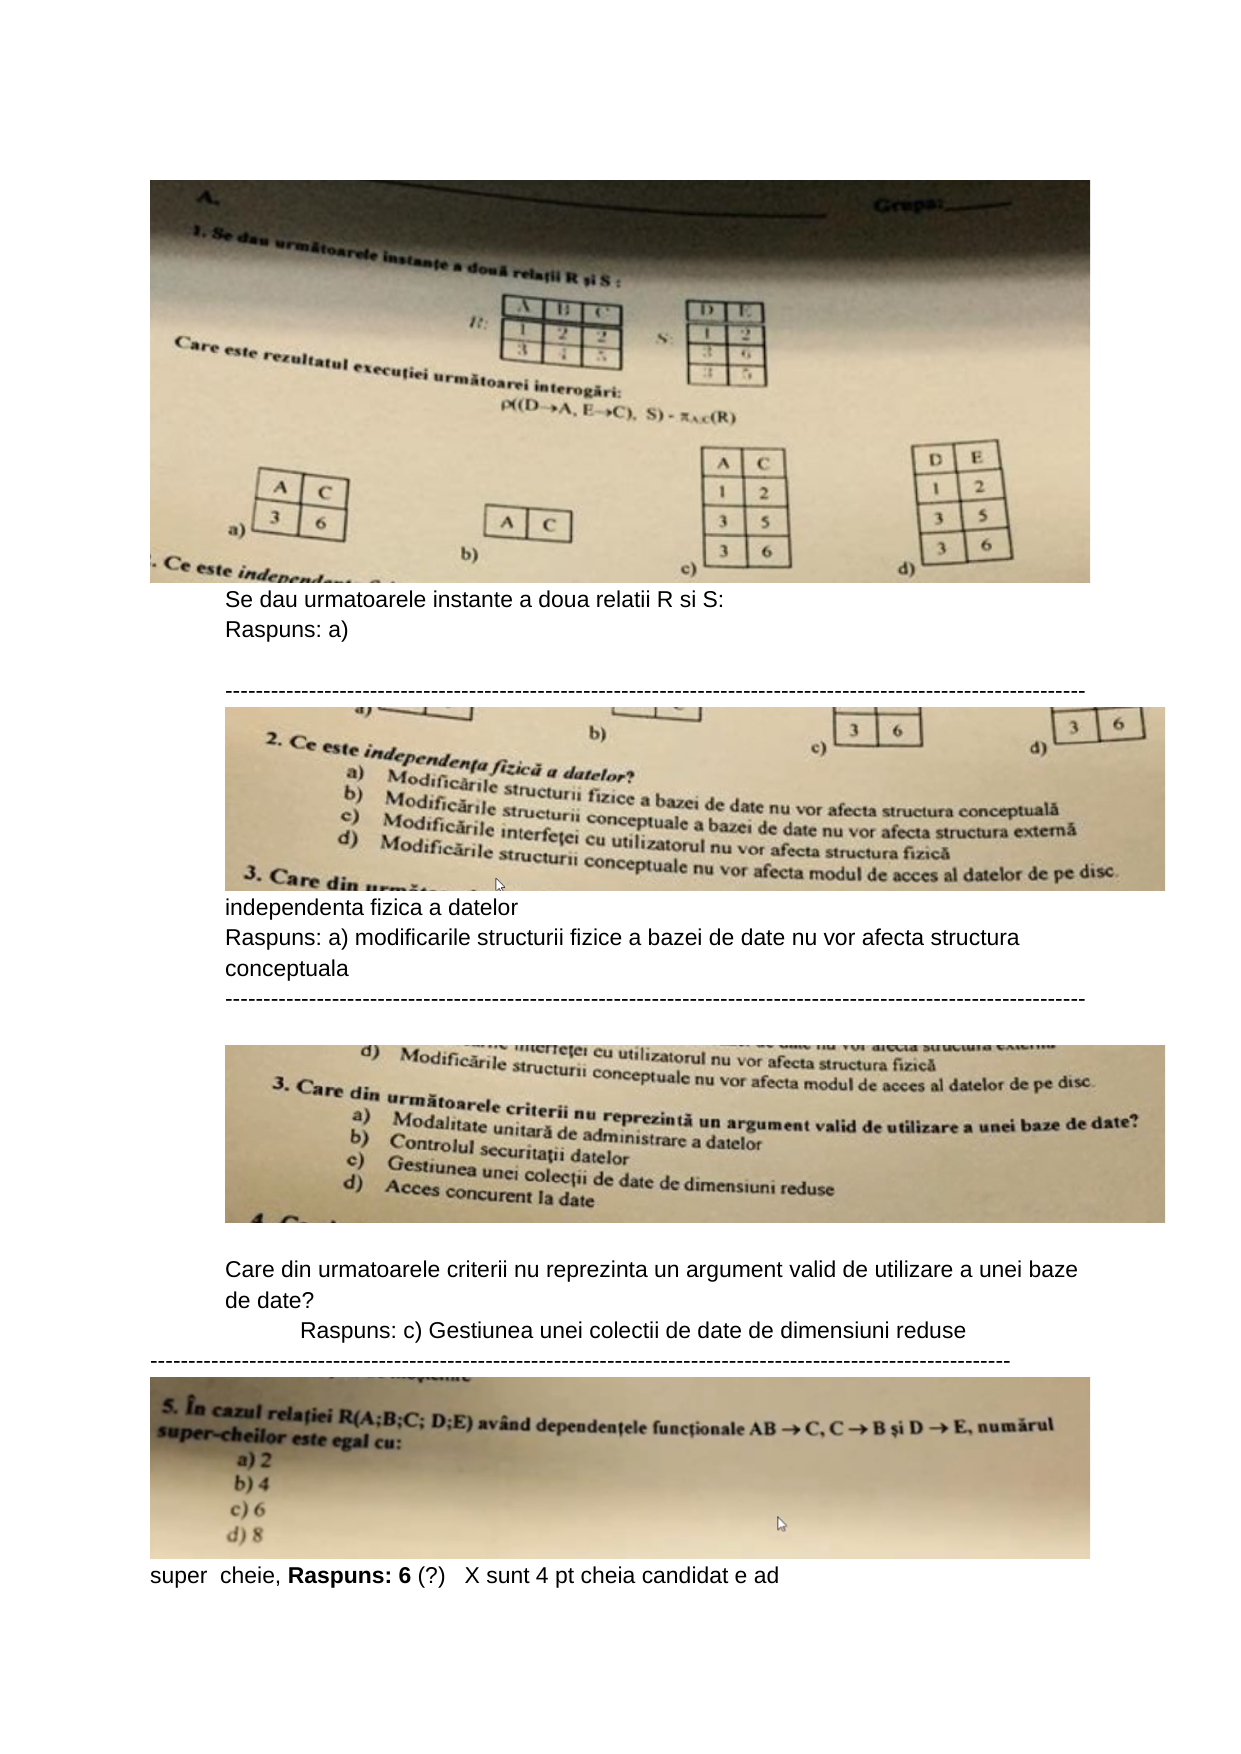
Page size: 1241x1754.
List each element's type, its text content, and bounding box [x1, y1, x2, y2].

text super cheie, Raspuns: 6 (?) X sunt 4 pt cheia candidat e ad [150, 1562, 1090, 1589]
text ----------------------------------------------------------------------------------------------------------------- [225, 677, 1090, 703]
picture [225, 1045, 1166, 1223]
text Raspuns: a) modificarile structurii fizice a bazei de date nu vor afecta structura conceptuala [225, 924, 1090, 981]
picture [150, 180, 1091, 583]
picture [225, 707, 1166, 891]
text independenta fizica a datelor [225, 894, 1090, 921]
text ----------------------------------------------------------------------------------------------------------------- [225, 985, 1090, 1011]
text Raspuns: c) Gestiunea unei colectii de date de dimensiuni reduse [150, 1317, 1090, 1343]
text Se dau urmatoarele instante a doua relatii R si S: [225, 586, 1090, 612]
text Raspuns: a) [225, 616, 1090, 643]
text ----------------------------------------------------------------------------------------------------------------- [150, 1347, 1090, 1373]
picture [150, 1377, 1091, 1559]
text Care din urmatoarele criterii nu reprezinta un argument valid de utilizare a unei baze de date? [225, 1256, 1090, 1313]
